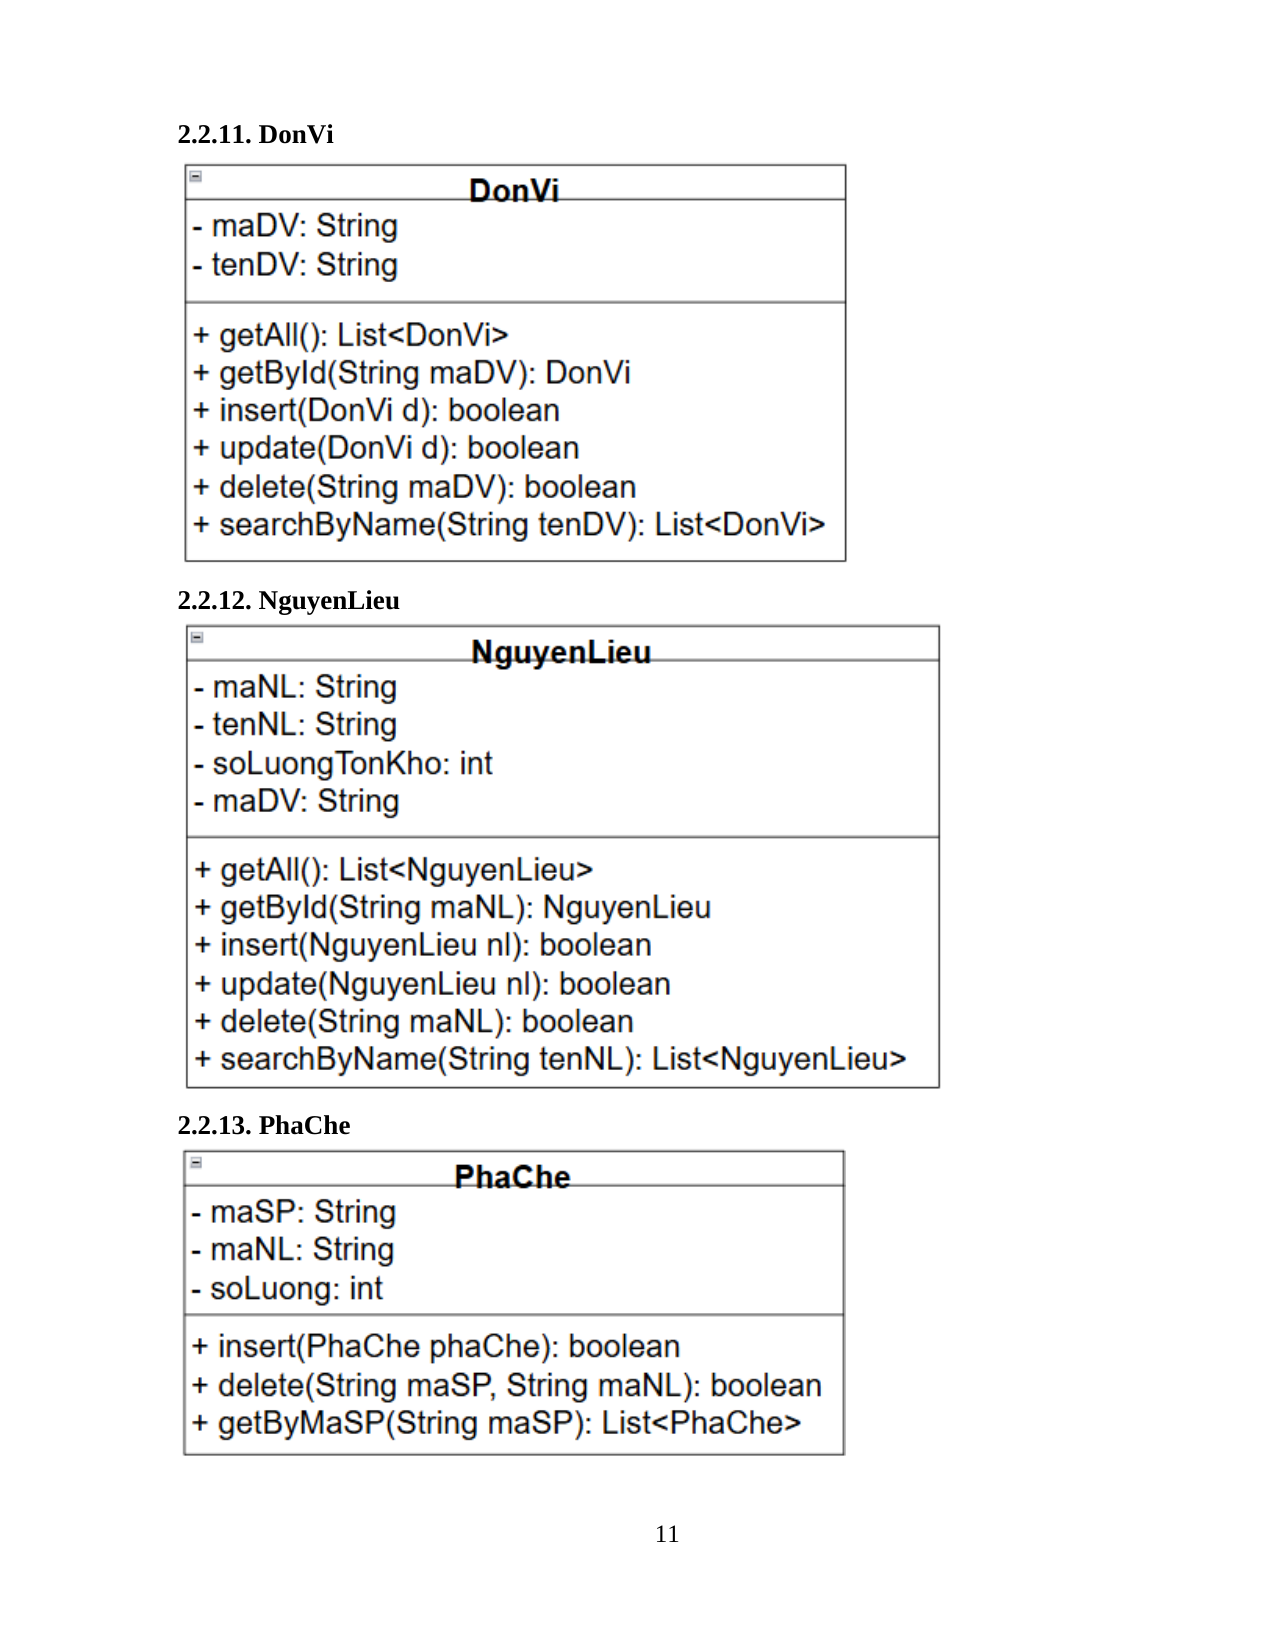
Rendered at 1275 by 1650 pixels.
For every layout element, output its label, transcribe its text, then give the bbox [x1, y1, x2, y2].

picture [177, 615, 945, 1095]
picture [177, 149, 853, 570]
subtitle 2.2.13. PhaChe [177, 1109, 1157, 1140]
picture [177, 1140, 846, 1459]
subtitle 2.2.12. NguyenLieu [177, 584, 1157, 615]
subtitle 2.2.11. DonVi [177, 118, 1157, 149]
